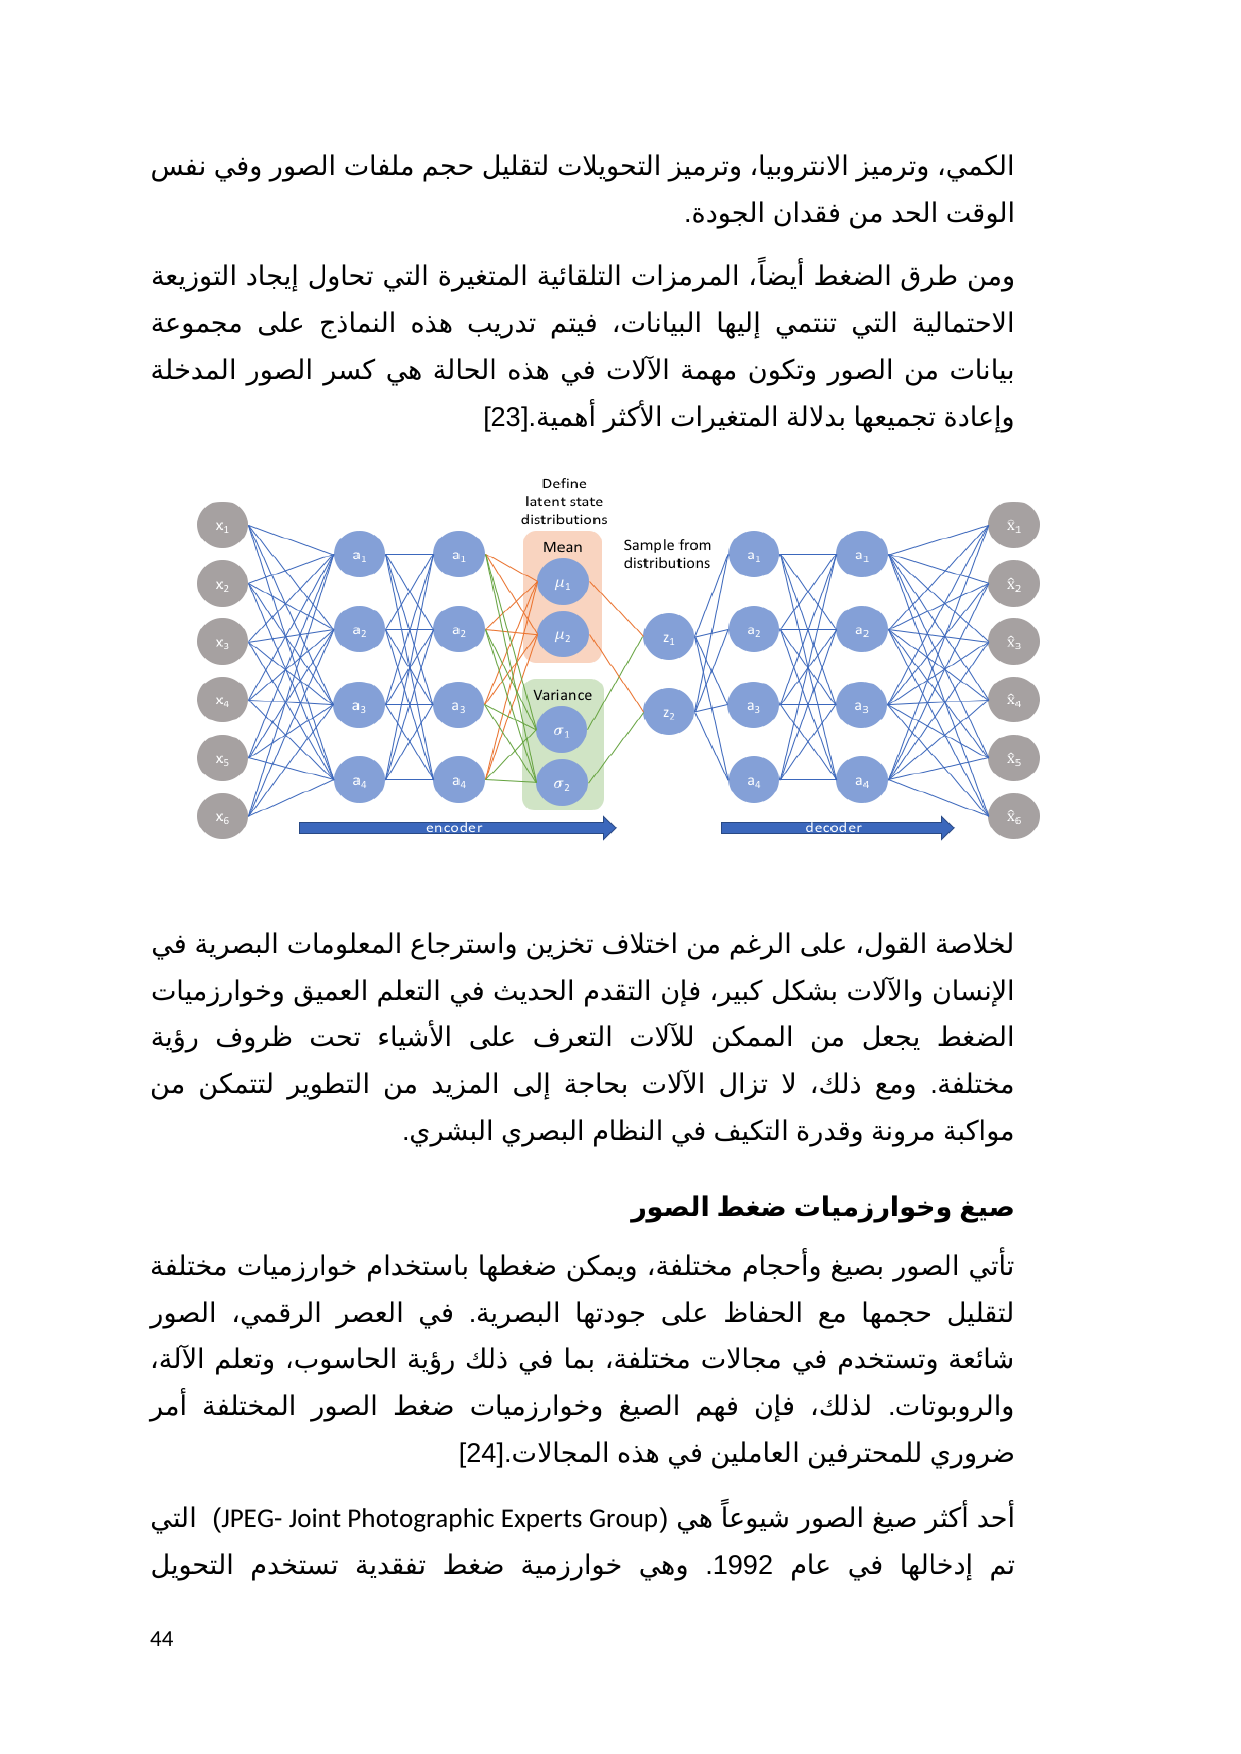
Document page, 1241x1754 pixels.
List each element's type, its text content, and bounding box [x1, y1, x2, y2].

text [150, 1501, 1015, 1581]
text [150, 150, 1015, 228]
picture [189, 466, 1051, 846]
subtitle صيغ وخوارزميات ضغط الصور [150, 1191, 1090, 1222]
text ومن طرق الضغط أيضاً، المرمزات التلقائية المتغيرة التي تحاول إيجاد التوزيعة الاحتمالية التي تنتمي إليها البيانات، فيتم تدريب هذه النماذج على مجموعة بيانات من الصور وتكون مهمة الآلات في هذه الحالة هي كسر الصور المدخلة وإعادة تجميعها بدلالة المتغيرات الأكثر أهمية.[23] [150, 260, 1015, 432]
text تأتي الصور بصيغ وأحجام مختلفة، ويمكن ضغطها باستخدام خوارزميات مختلفة لتقليل حجمها مع الحفاظ على جودتها البصرية. في العصر الرقمي، الصور شائعة وتستخدم في مجالات مختلفة، بما في ذلك رؤية الحاسوب، وتعلم الآلة، والروبوتات. لذلك، فإن فهم الصيغ وخوارزميات ضغط الصور المختلفة أمر ضروري للمحترفين العاملين في هذه المجالات.[24] [150, 1250, 1015, 1468]
text لخلاصة القول، على الرغم من اختلاف تخزين واسترجاع المعلومات البصرية في الإنسان والآلات بشكل كبير، فإن التقدم الحديث في التعلم العميق وخوارزميات الضغط يجعل من الممكن للآلات التعرف على الأشياء تحت ظروف رؤية مختلفة. ومع ذلك، لا تزال الآلات بحاجة إلى المزيد من التطوير لتتمكن من مواكبة مرونة وقدرة التكيف في النظام البصري البشري. [150, 928, 1015, 1146]
